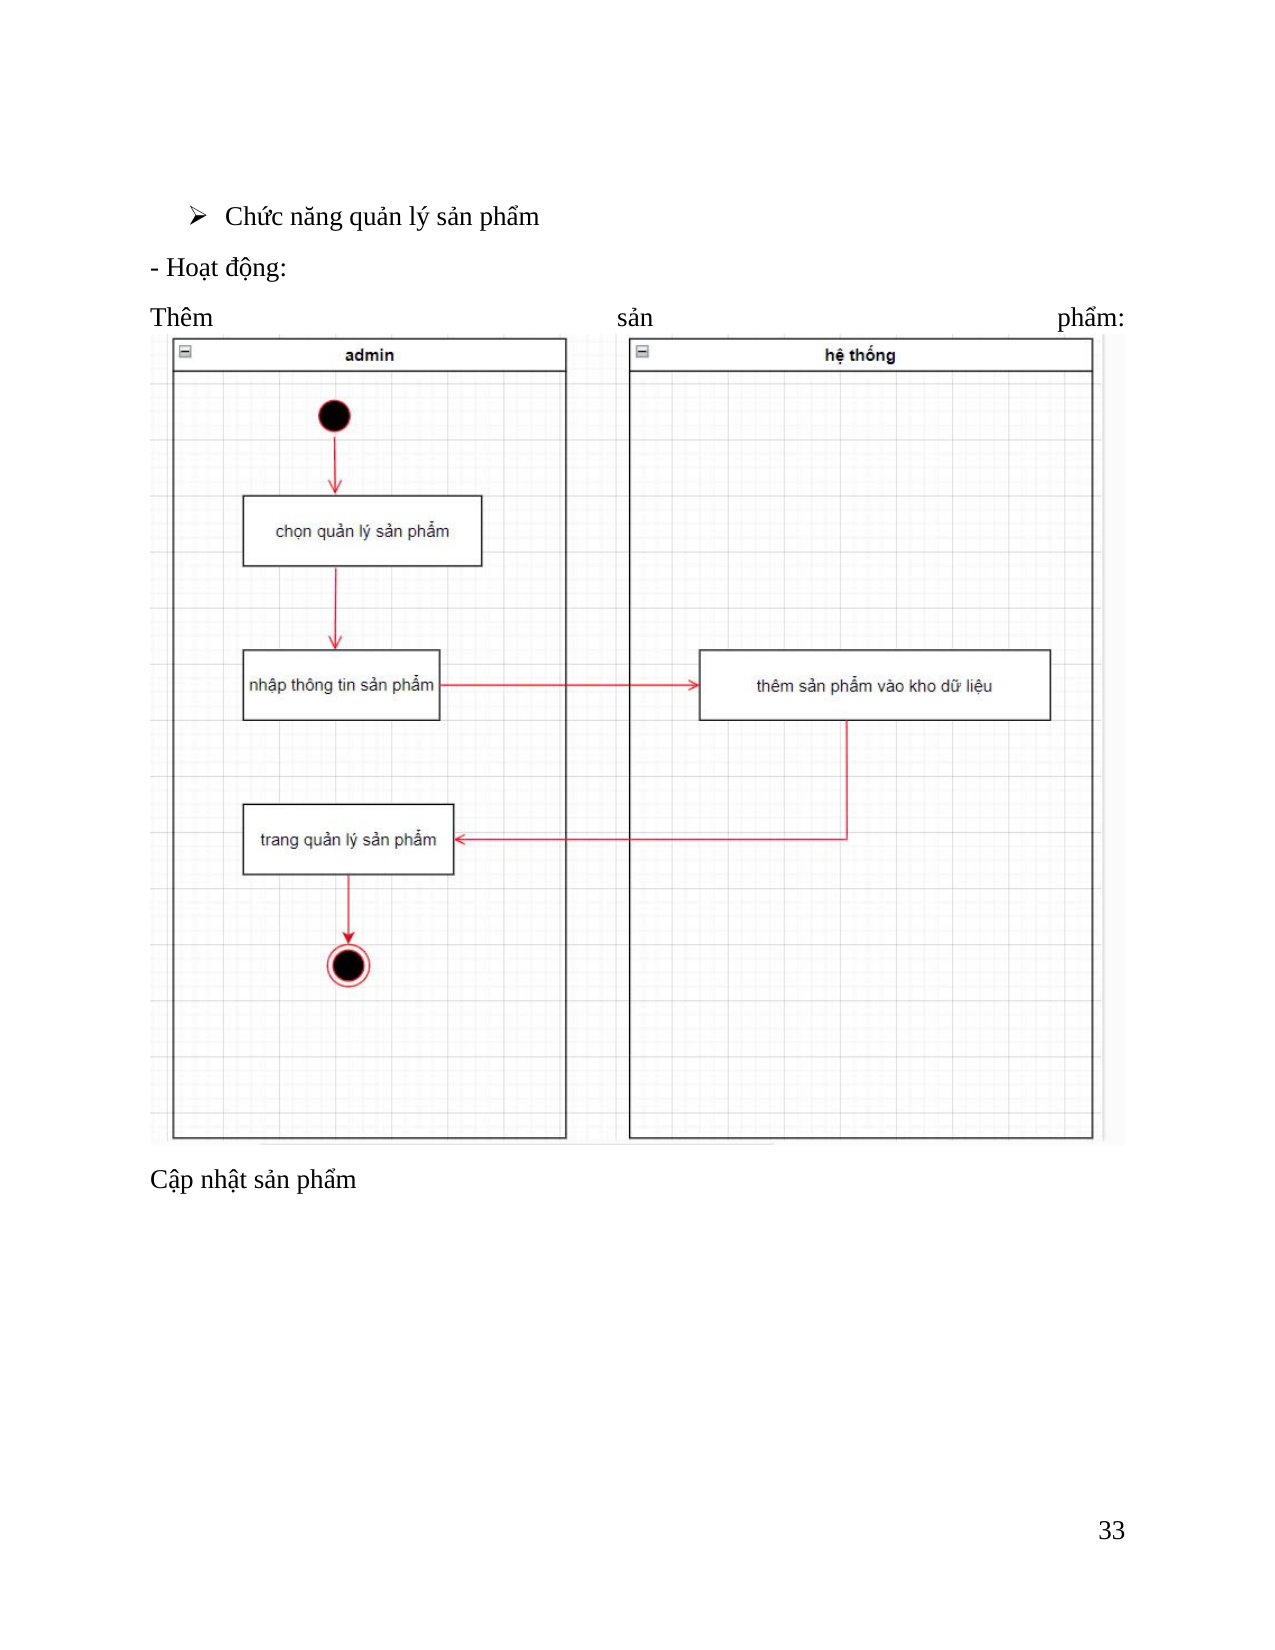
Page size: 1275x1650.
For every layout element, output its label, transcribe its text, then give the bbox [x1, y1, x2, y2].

picture [150, 334, 1125, 1145]
text Cập nhật sản phẩm [150, 1164, 1125, 1195]
text - Hoạt động: [150, 251, 1125, 282]
text Thêm sản phẩm: [150, 301, 1125, 334]
list Chức năng quản lý sản phẩm [187, 200, 1125, 231]
